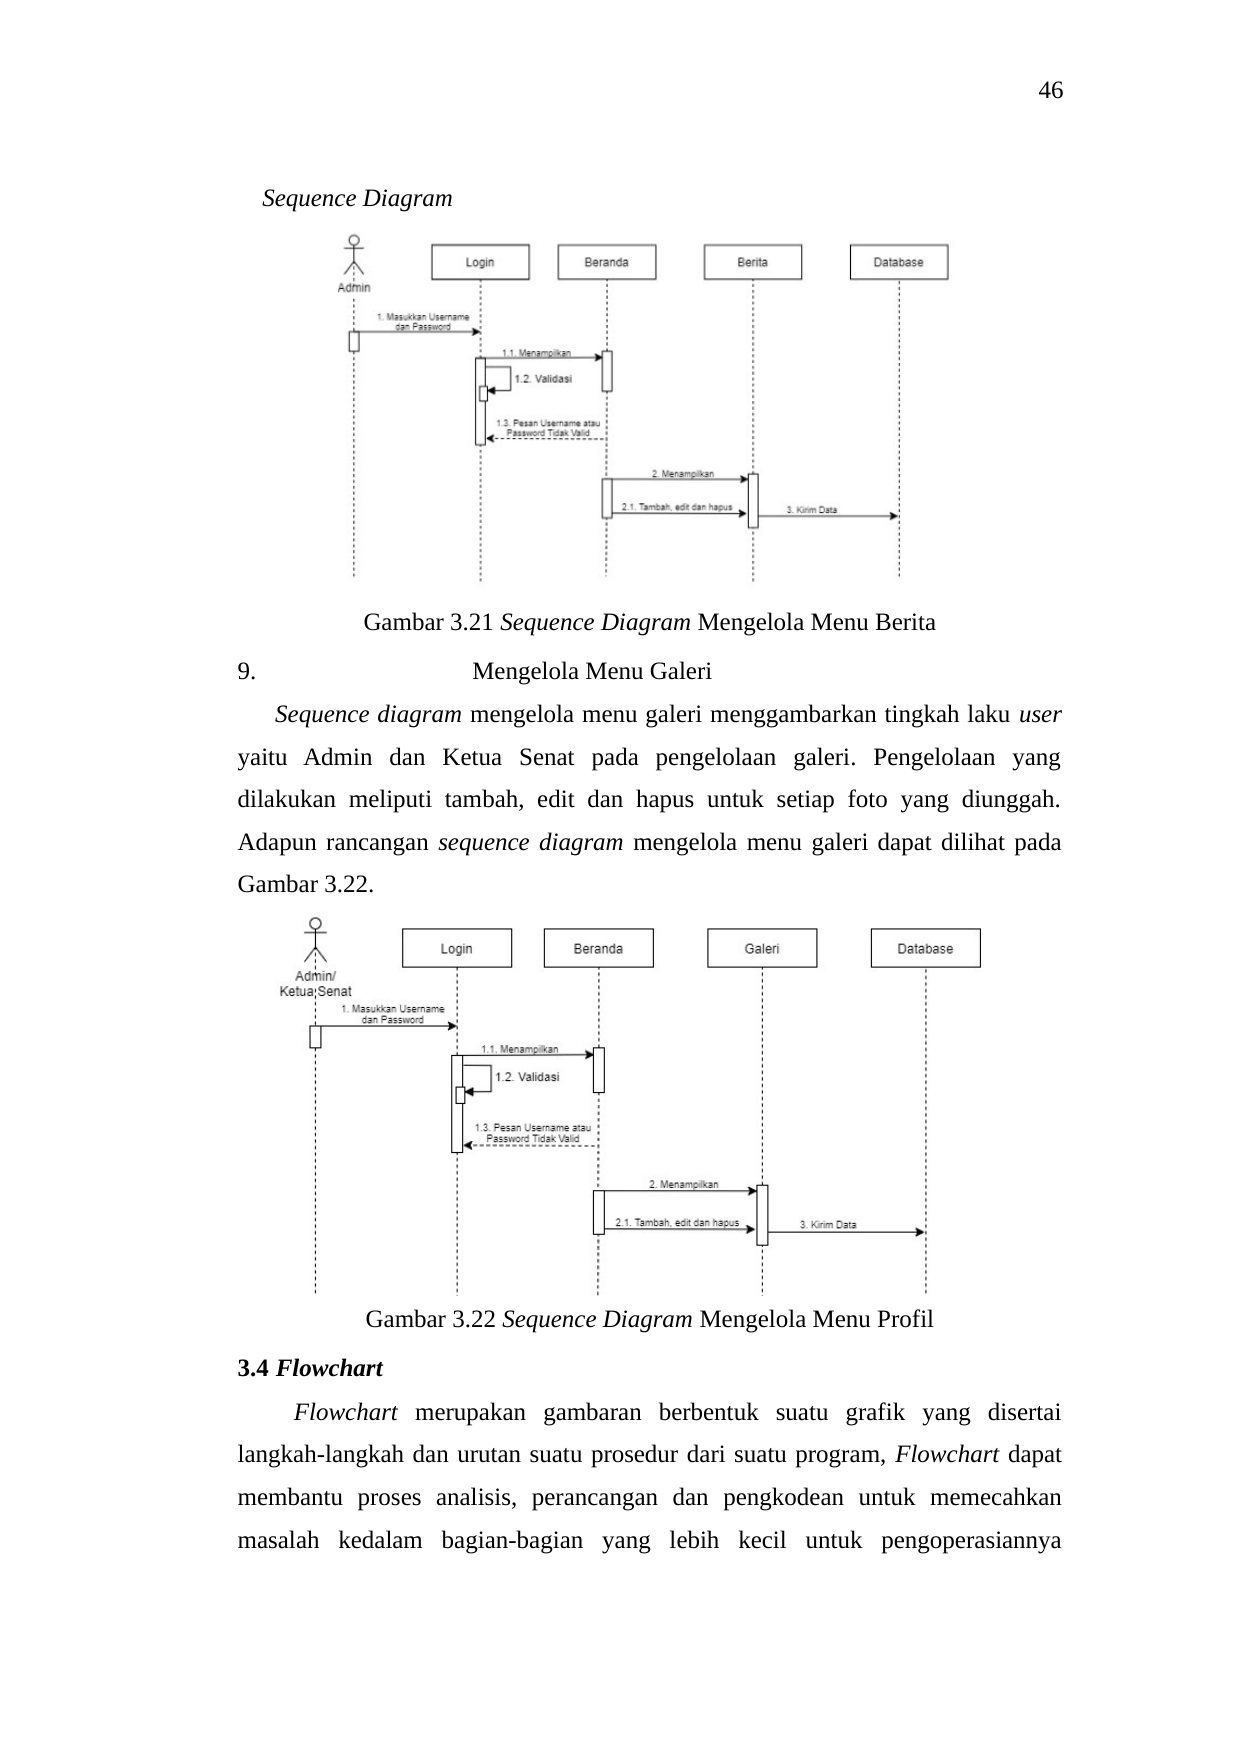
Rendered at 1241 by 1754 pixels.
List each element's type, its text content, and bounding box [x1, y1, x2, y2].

text Gambar 3.21 Sequence Diagram Mengelola Menu Berita [244, 607, 1055, 635]
text Sequence diagram mengelola menu galeri menggambarkan tingkah laku user yaitu Admin dan Ketua Senat pada pengelolaan galeri. Pengelolaan yang dilakukan meliputi tambah, edit dan hapus untuk setiap foto yang diunggah. Adapun rancangan sequence diagram mengelola menu galeri dapat dilihat pada Gambar 3.22. [237, 699, 1062, 898]
picture [267, 911, 1017, 1296]
picture [337, 214, 975, 598]
text Gambar 3.22 Sequence Diagram Mengelola Menu Profil [244, 1304, 1055, 1333]
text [237, 1397, 1062, 1554]
list Mengelola Menu Galeri [237, 656, 1062, 685]
subtitle 3.4 Flowchart [237, 1353, 1063, 1382]
